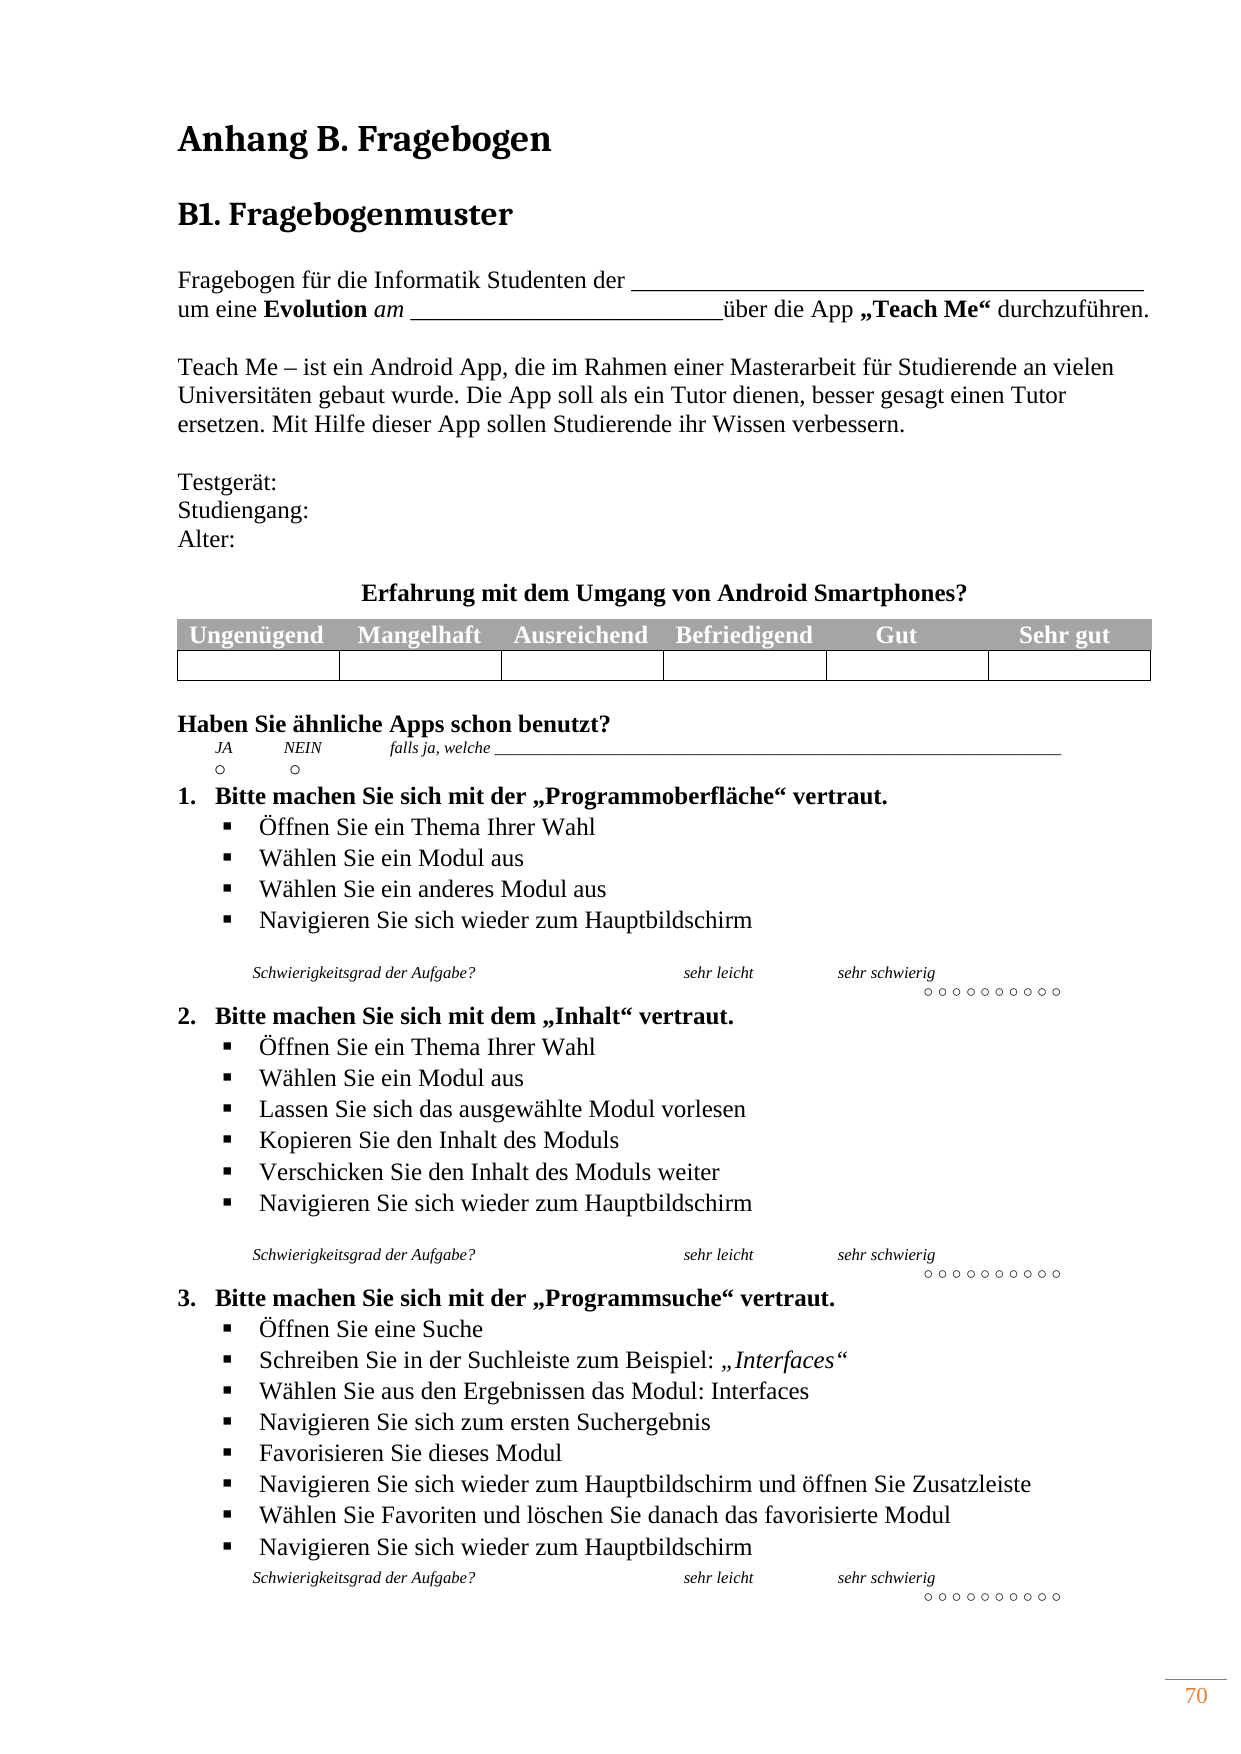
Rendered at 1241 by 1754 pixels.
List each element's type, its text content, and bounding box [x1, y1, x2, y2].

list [221, 1532, 1152, 1560]
list Bitte machen Sie sich mit der „Programmsuche“ vertraut. [177, 1283, 1152, 1312]
list ○ ○ ○ ○ ○ ○ ○ ○ ○ ○ [842, 982, 1152, 1001]
text Haben Sie ähnliche Apps schon benutzt? [177, 709, 1152, 738]
table_header Ausreichend [503, 620, 664, 649]
text Alter: [177, 524, 1152, 553]
list Schreiben Sie in der Suchleiste zum Beispiel: „Interfaces“ [221, 1345, 1152, 1374]
text Studiengang: [177, 495, 1152, 524]
list Bitte machen Sie sich mit der „Programmoberfläche“ vertraut. [177, 781, 1152, 810]
text Testgerät: [177, 467, 1152, 495]
list Navigieren Sie sich zum ersten Suchergebnis [221, 1407, 1152, 1436]
list Schwierigkeitsgrad der Aufgabe? sehr leicht sehr schwierig [252, 1567, 1152, 1587]
table_header [989, 651, 1150, 680]
table_header [827, 651, 988, 680]
text Fragebogen für die Informatik Studenten der _________________________________________ [177, 265, 1152, 294]
list ○ ○ ○ ○ ○ ○ ○ ○ ○ ○ [842, 1264, 1152, 1283]
list Navigieren Sie sich wieder zum Hauptbildschirm [221, 906, 1152, 934]
table_header Gut [827, 620, 988, 649]
list Kopieren Sie den Inhalt des Moduls [221, 1126, 1152, 1154]
list Wählen Sie aus den Ergebnissen das Modul: Interfaces [221, 1376, 1152, 1405]
subtitle B1. Fragebogenmuster [177, 195, 1152, 234]
list Wählen Sie ein Modul aus [221, 1063, 1152, 1092]
list Verschicken Sie den Inhalt des Moduls weiter [221, 1157, 1152, 1185]
list Navigieren Sie sich wieder zum Hauptbildschirm und öffnen Sie Zusatzleiste [221, 1469, 1152, 1498]
text Teach Me – ist ein Android App, die im Rahmen einer Masterarbeit für Studierende an vielen Universitäten gebaut wurde. Die App soll als ein Tutor dienen, besser gesagt einen Tutor ersetzen. Mit Hilfe dieser App sollen Studierende ihr Wissen verbessern. [177, 352, 1152, 438]
list Wählen Sie ein Modul aus [221, 843, 1152, 872]
list Navigieren Sie sich wieder zum Hauptbildschirm [221, 1188, 1152, 1216]
list Schwierigkeitsgrad der Aufgabe? sehr leicht sehr schwierig [252, 1245, 1152, 1264]
list Öffnen Sie ein Thema Ihrer Wahl [221, 1032, 1152, 1061]
list Öffnen Sie eine Suche [221, 1314, 1152, 1343]
list ○ ○ ○ ○ ○ ○ ○ ○ ○ ○ [842, 1587, 1152, 1606]
table_header Befriedigend [665, 620, 826, 649]
list Wählen Sie Favoriten und löschen Sie danach das favorisierte Modul [221, 1501, 1152, 1529]
table_header Mangelhaft [341, 620, 502, 649]
table_header [340, 651, 501, 680]
table_header Sehr gut [989, 620, 1151, 649]
list Lassen Sie sich das ausgewählte Modul vorlesen [221, 1094, 1152, 1123]
text JA NEIN falls ja, welche ____________________________________________________________________ [215, 738, 1152, 757]
text ○ ○ [177, 757, 1152, 781]
list Favorisieren Sie dieses Modul [221, 1438, 1152, 1467]
list Wählen Sie ein anderes Modul aus [221, 874, 1152, 903]
table_header [502, 651, 663, 680]
list Öffnen Sie ein Thema Ihrer Wahl [221, 812, 1152, 841]
table_header [664, 651, 826, 680]
subtitle Anhang B. Fragebogen [177, 118, 1152, 161]
list Schwierigkeitsgrad der Aufgabe? sehr leicht sehr schwierig [252, 963, 1152, 982]
text Erfahrung mit dem Umgang von Android Smartphones? [177, 578, 1152, 607]
table_header [178, 651, 339, 680]
table_header Ungenügend [178, 620, 339, 649]
list Bitte machen Sie sich mit dem „Inhalt“ vertraut. [177, 1001, 1152, 1030]
text um eine Evolution am _________________________über die App „Teach Me“ durchzuführen. [177, 294, 1152, 323]
